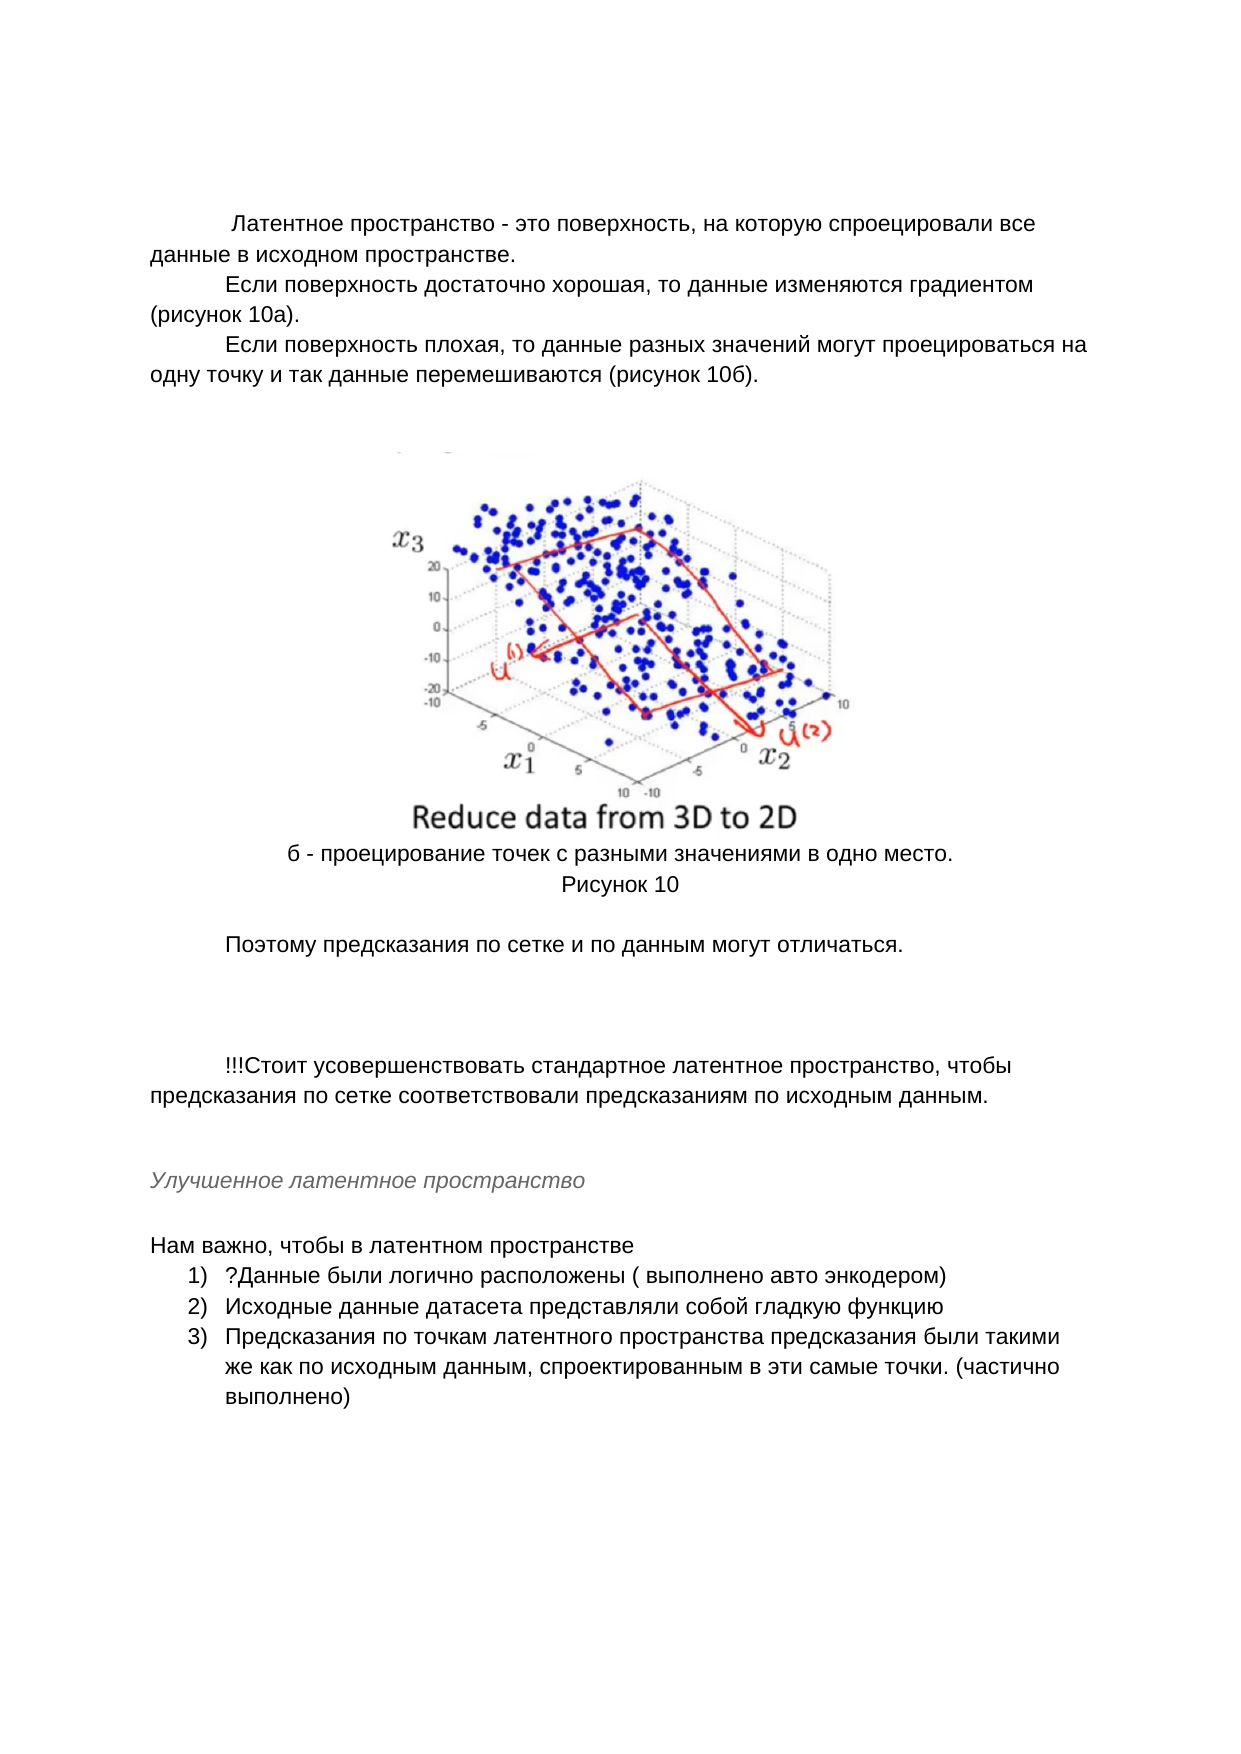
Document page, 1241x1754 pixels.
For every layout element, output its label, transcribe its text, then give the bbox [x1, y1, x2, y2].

list ?Данные были логично расположены ( выполнено авто энкодером) [187, 1262, 1090, 1289]
text Если поверхность плохая, то данные разных значений могут проецироваться на одну точку и так данные перемешиваются (рисунок 10б). [150, 331, 1090, 388]
text Поэтому предсказания по сетке и по данным могут отличаться. [150, 931, 1090, 957]
text Если поверхность достаточно хорошая, то данные изменяются градиентом (рисунок 10а). [150, 271, 1090, 327]
text !!!Стоит усовершенствовать стандартное латентное пространство, чтобы предсказания по сетке соответствовали предсказаниям по исходным данным. [150, 1052, 1090, 1108]
subtitle Улучшенное латентное пространство [150, 1167, 1090, 1194]
text Рисунок 10 [150, 871, 1090, 897]
list Исходные данные датасета представляли собой гладкую функцию [187, 1293, 1090, 1319]
text б - проецирование точек с разными значениями в одно место. [150, 840, 1090, 867]
list Предсказания по точкам латентного пространства предсказания были такими же как по исходным данным, спроектированным в эти самые точки. (частично выполнено) [187, 1323, 1090, 1410]
text Латентное пространство - это поверхность, на которую спроецировали все данные в исходном пространстве. [150, 210, 1090, 267]
picture [381, 452, 859, 837]
text Нам важно, чтобы в латентном пространстве [150, 1232, 1090, 1259]
